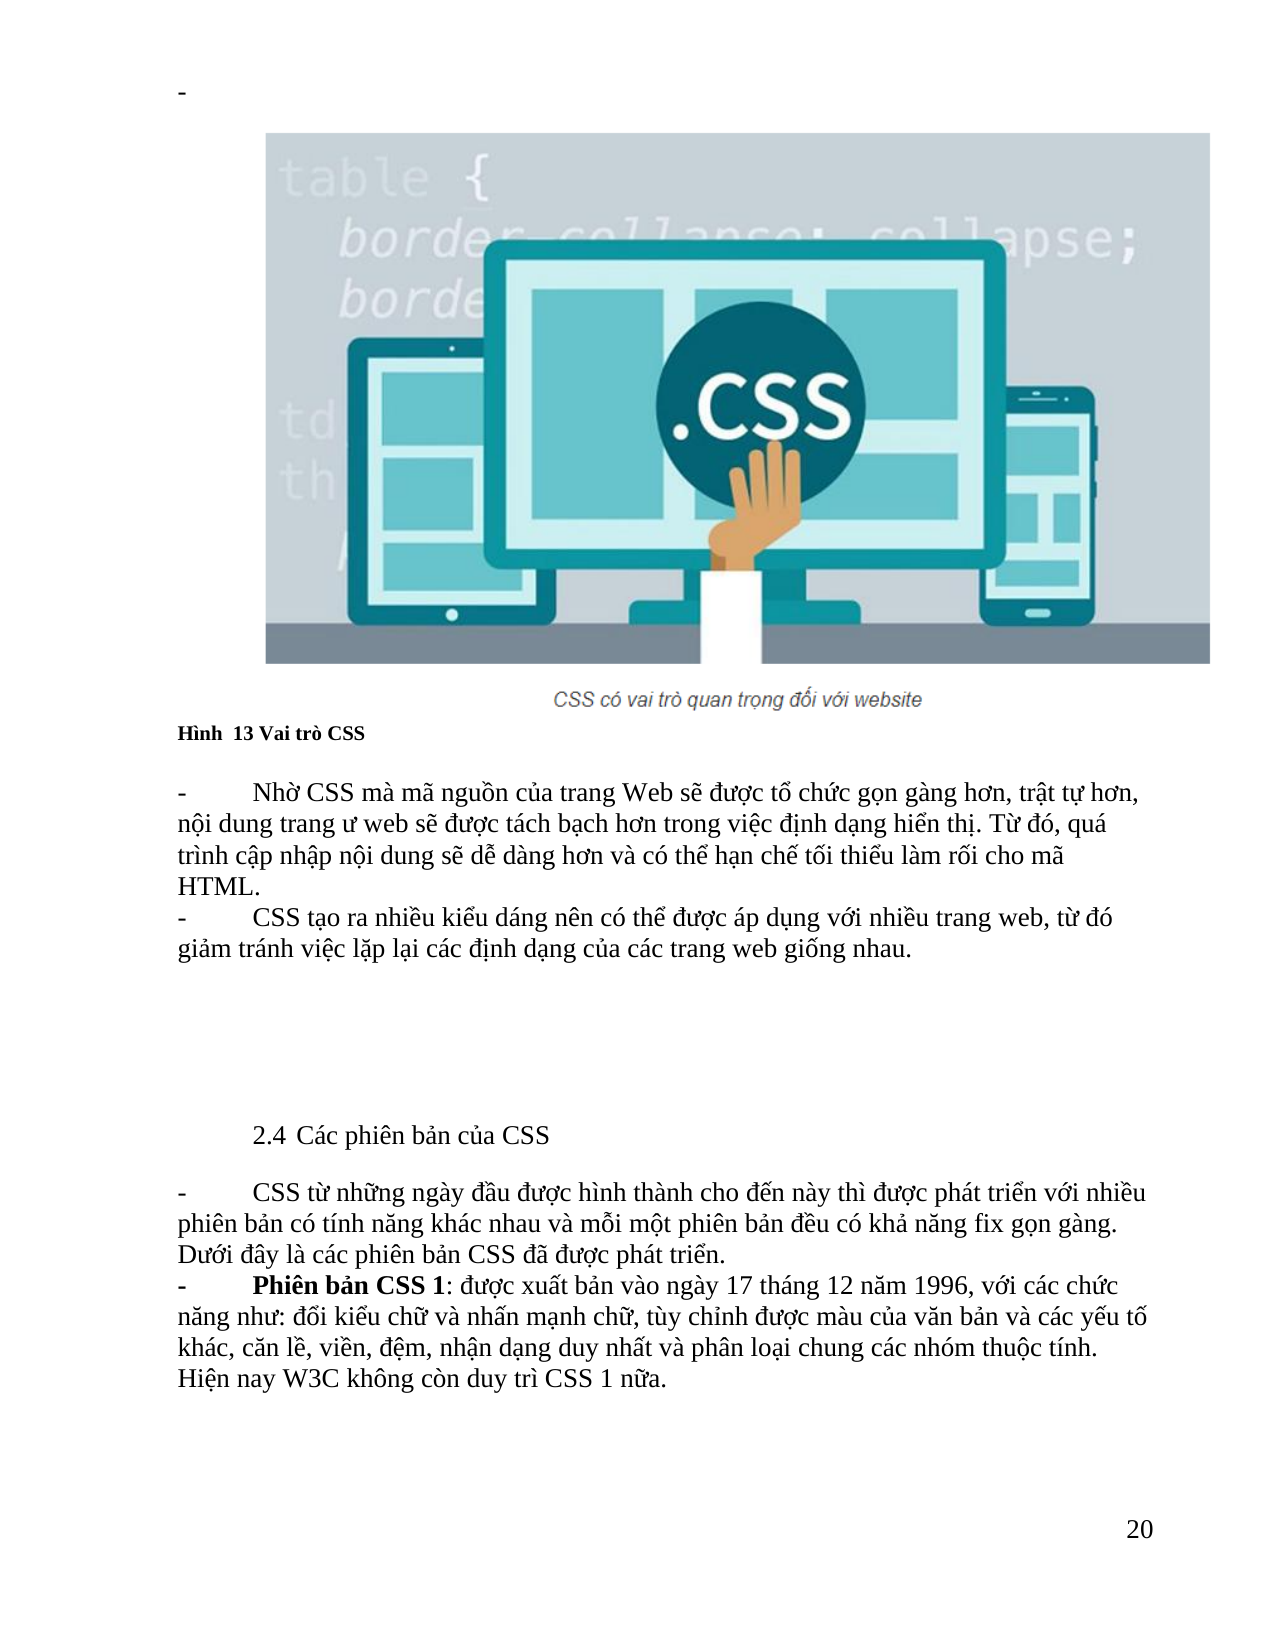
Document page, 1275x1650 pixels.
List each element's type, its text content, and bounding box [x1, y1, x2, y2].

text Hình 13 Vai trò CSS [177, 721, 1153, 745]
text - Nhờ CSS mà mã nguồn của trang Web sẽ được tổ chức gọn gàng hơn, trật tự hơn, nội dung trang ư web sẽ được tách bạch hơn trong việc định dạng hiển thị. Từ đó, quá trình cập nhập nội dung sẽ dễ dàng hơn và có thể hạn chế tối thiểu làm rối cho mã HTML. [177, 776, 1153, 901]
list Các phiên bản của CSS [252, 1119, 1153, 1150]
text - Phiên bản CSS 1: được xuất bản vào ngày 17 tháng 12 năm 1996, với các chức năng như: đổi kiểu chữ và nhấn mạnh chữ, tùy chỉnh được màu của văn bản và các yếu tố khác, căn lề, viền, đệm, nhận dạng duy nhất và phân loại chung các nhóm thuộc tính. Hiện nay W3C không còn duy trì CSS 1 nữa. [177, 1269, 1153, 1394]
text - CSS từ những ngày đầu được hình thành cho đến này thì được phát triển với nhiều phiên bản có tính năng khác nhau và mỗi một phiên bản đều có khả năng fix gọn gàng. Dưới đây là các phiên bản CSS đã được phát triển. [177, 1176, 1153, 1269]
text - CSS tạo ra nhiều kiểu dáng nên có thể được áp dụng với nhiều trang web, từ đó giảm tránh việc lặp lại các định dạng của các trang web giống nhau. [177, 901, 1153, 963]
picture [252, 118, 1229, 722]
